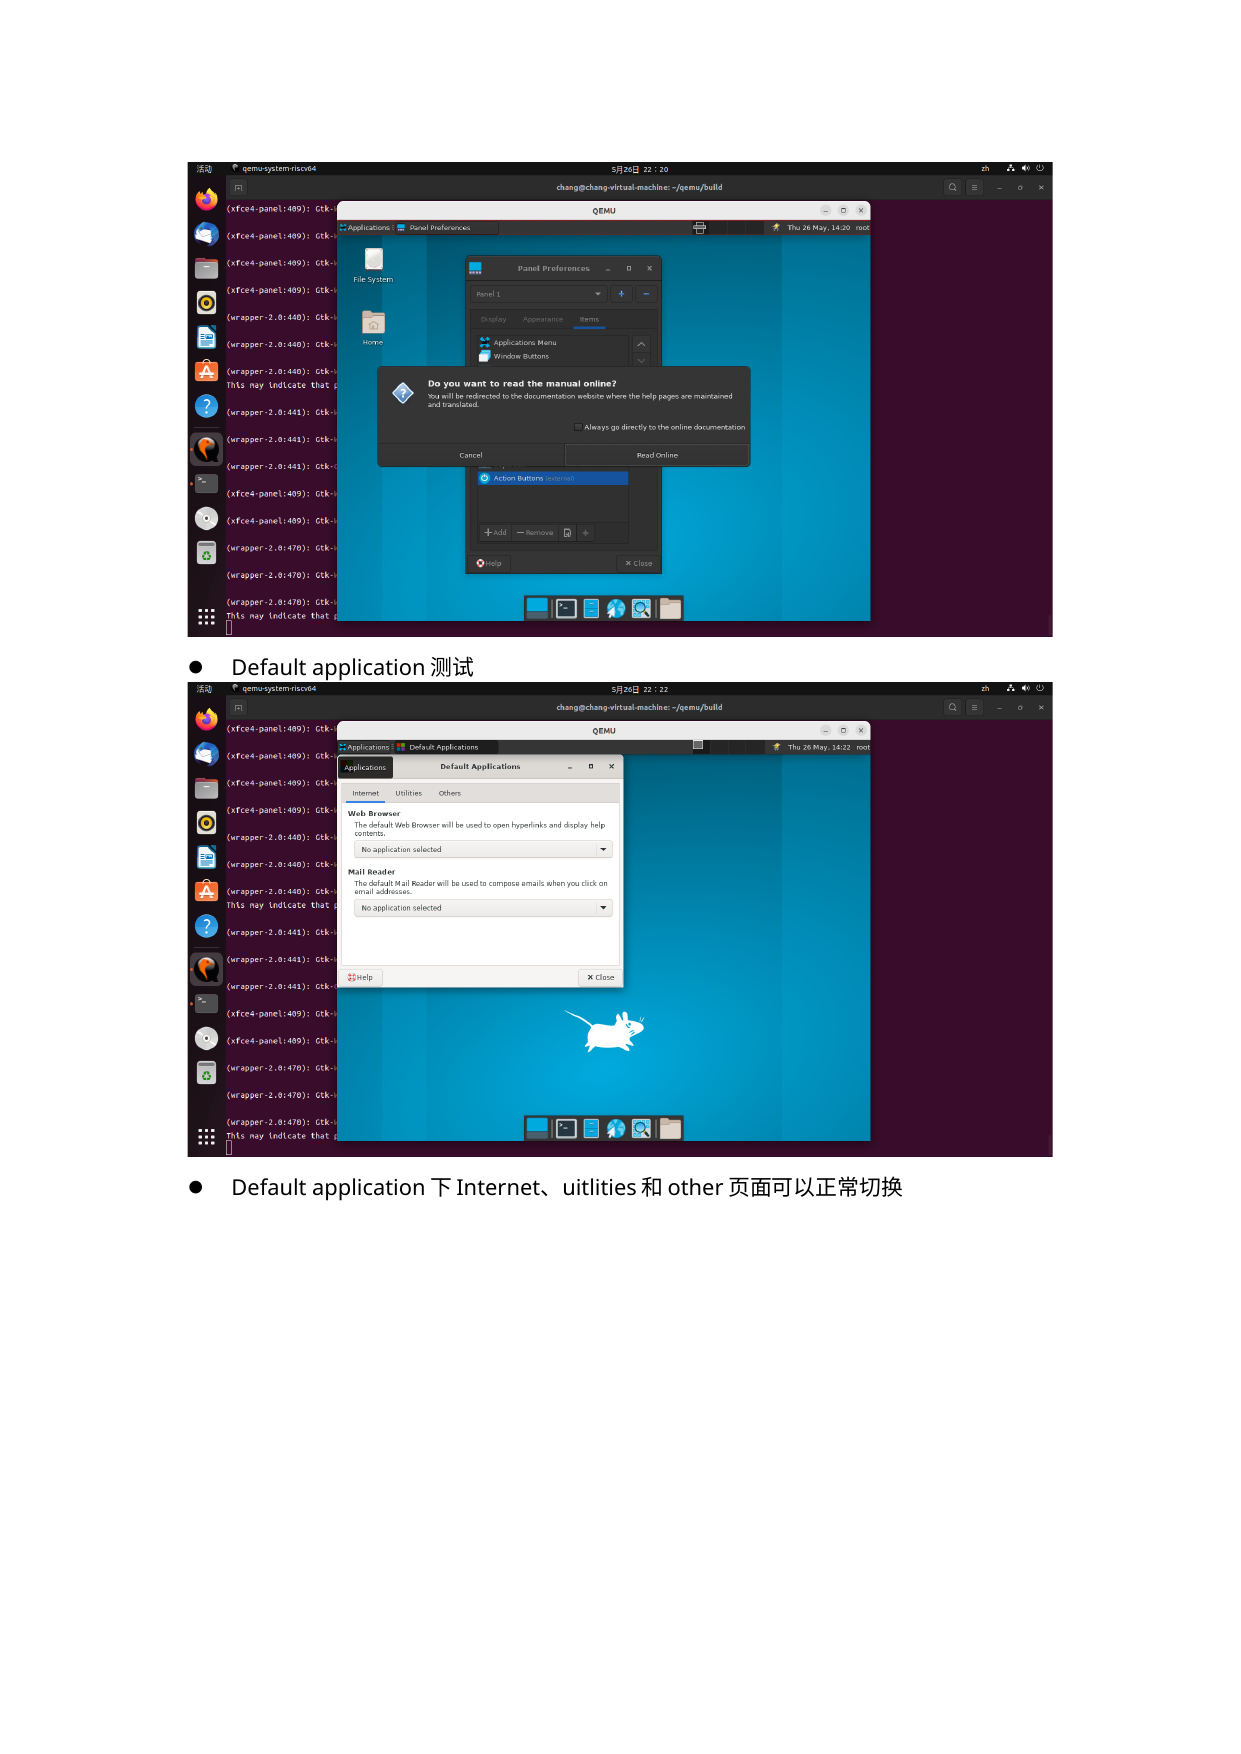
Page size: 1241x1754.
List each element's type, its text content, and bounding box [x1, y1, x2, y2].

picture [187, 162, 1053, 637]
picture [187, 682, 1053, 1157]
list Default application下Internet、uitlities和other页面可以正常切换 [187, 1169, 1053, 1202]
list Default application测试 [187, 649, 1053, 682]
